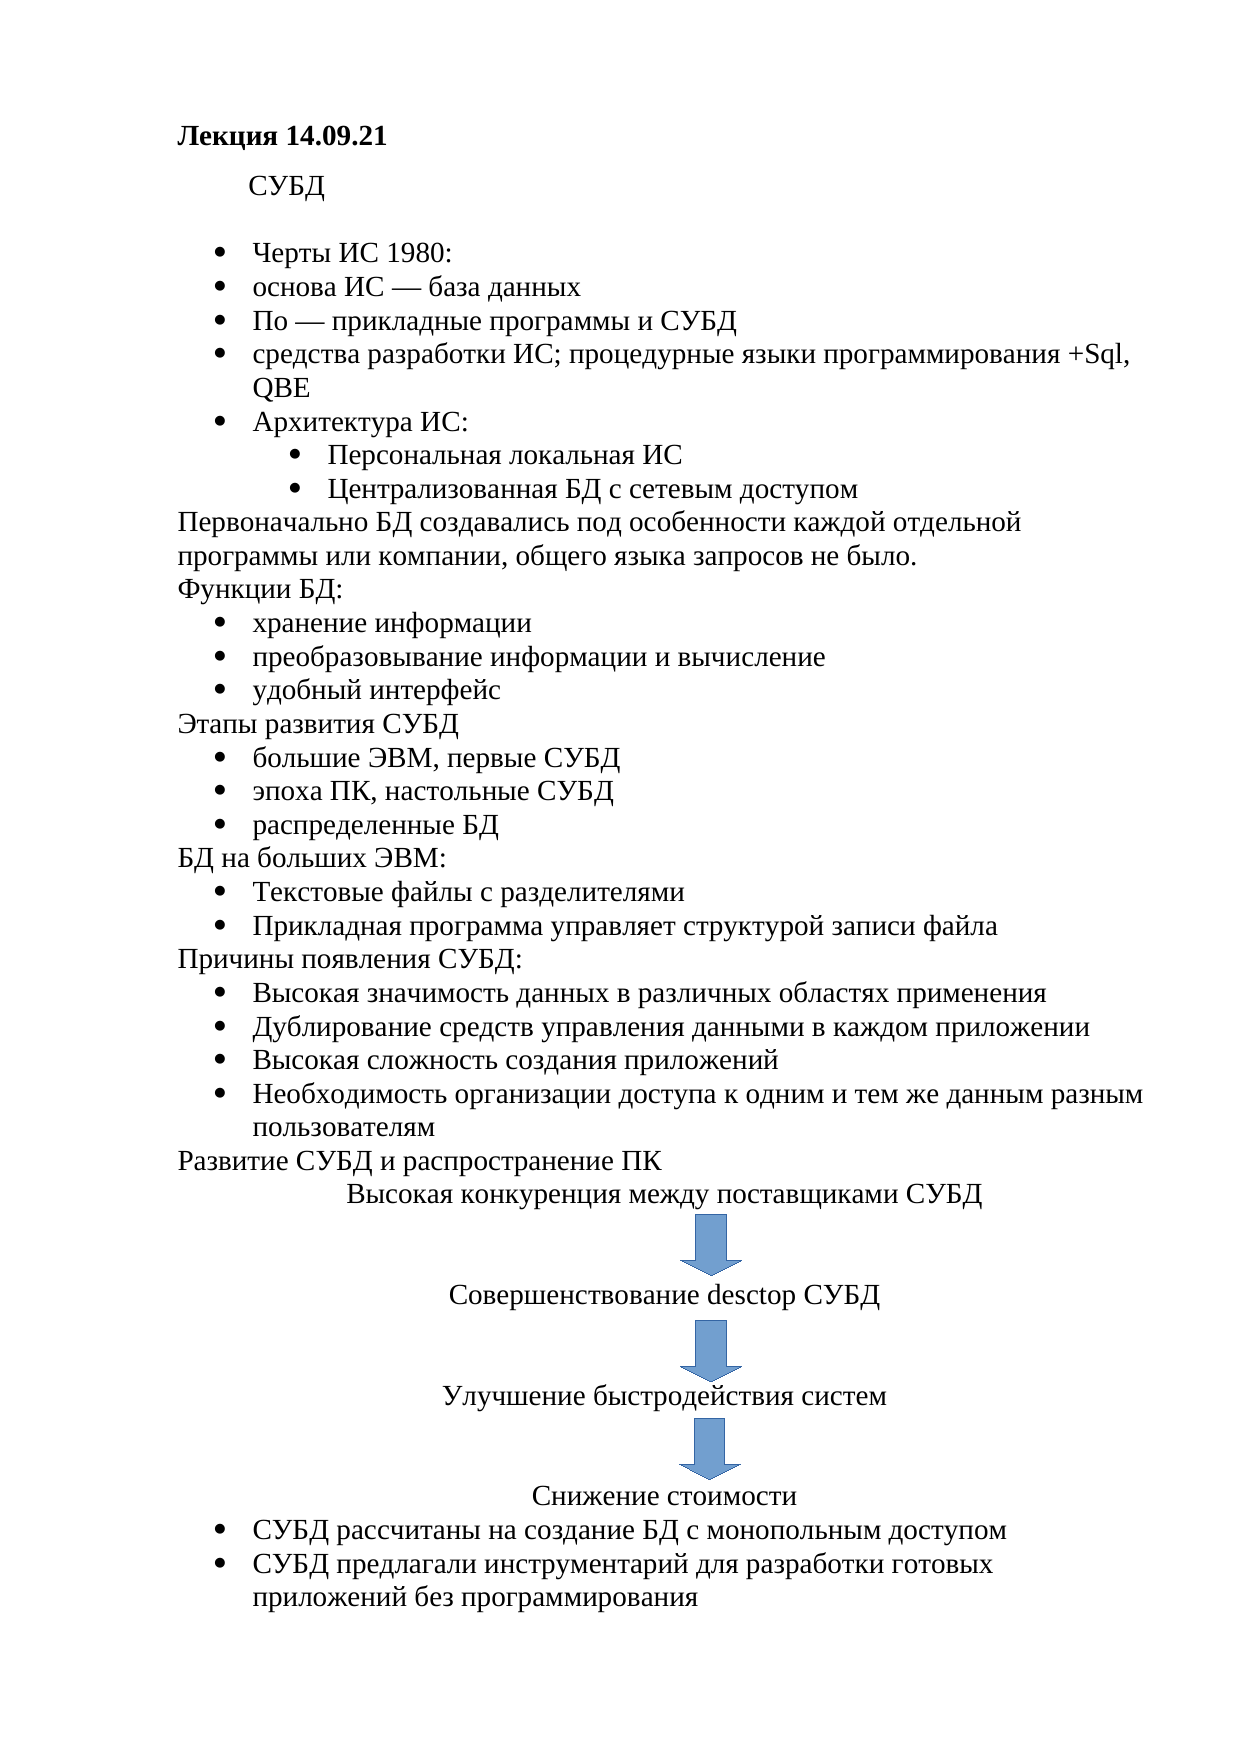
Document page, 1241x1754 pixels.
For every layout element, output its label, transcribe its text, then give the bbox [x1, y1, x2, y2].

list СУБД предлагали инструментарий для разработки готовых приложений без программирования [215, 1546, 1152, 1613]
text Функции БД: [177, 572, 1152, 605]
list Текстовые файлы с разделителями [215, 874, 1152, 908]
list удобный интерфейс [215, 672, 1152, 706]
list Персональная локальная ИС [290, 437, 1152, 471]
text Снижение стоимости [177, 1478, 1152, 1512]
list Черты ИС 1980: [215, 236, 1152, 269]
text Первоначально БД создавались под особенности каждой отдельной программы или компании, общего языка запросов не было. [177, 504, 1152, 572]
text Развитие СУБД и распространение ПК [177, 1143, 1152, 1177]
list Высокая сложность создания приложений [215, 1042, 1152, 1076]
list Дублирование средств управления данными в каждом приложении [215, 1009, 1152, 1042]
text Улучшение быстродействия систем [177, 1378, 1152, 1411]
text Лекция 14.09.21 [177, 118, 1152, 152]
list хранение информации [215, 605, 1152, 639]
list основа ИС — база данных [215, 269, 1152, 303]
text Причины появления СУБД: [177, 941, 1152, 975]
list Высокая значимость данных в различных областях применения [215, 975, 1152, 1009]
text БД на больших ЭВМ: [177, 841, 1152, 874]
text Этапы развития СУБД [177, 706, 1152, 740]
list Необходимость организации доступа к одним и тем же данным разным пользователям [215, 1076, 1152, 1143]
list эпоха ПК, настольные СУБД [215, 773, 1152, 807]
list средства разработки ИС; процедурные языки программирования +Sql, QBE [215, 336, 1152, 404]
list преобразовывание информации и вычисление [215, 639, 1152, 672]
list СУБД рассчитаны на создание БД с монопольным доступом [215, 1512, 1152, 1546]
list Централизованная БД с сетевым доступом [290, 471, 1152, 504]
list Прикладная программа управляет структурой записи файла [215, 908, 1152, 941]
text СУБД [183, 168, 1152, 202]
list распределенные БД [215, 807, 1152, 841]
list Архитектура ИС: [215, 404, 1152, 437]
text Совершенствование desctop СУБД [177, 1277, 1152, 1311]
list По — прикладные программы и СУБД [215, 303, 1152, 336]
text Высокая конкуренция между поставщиками СУБД [177, 1177, 1152, 1210]
list большие ЭВМ, первые СУБД [215, 740, 1152, 773]
